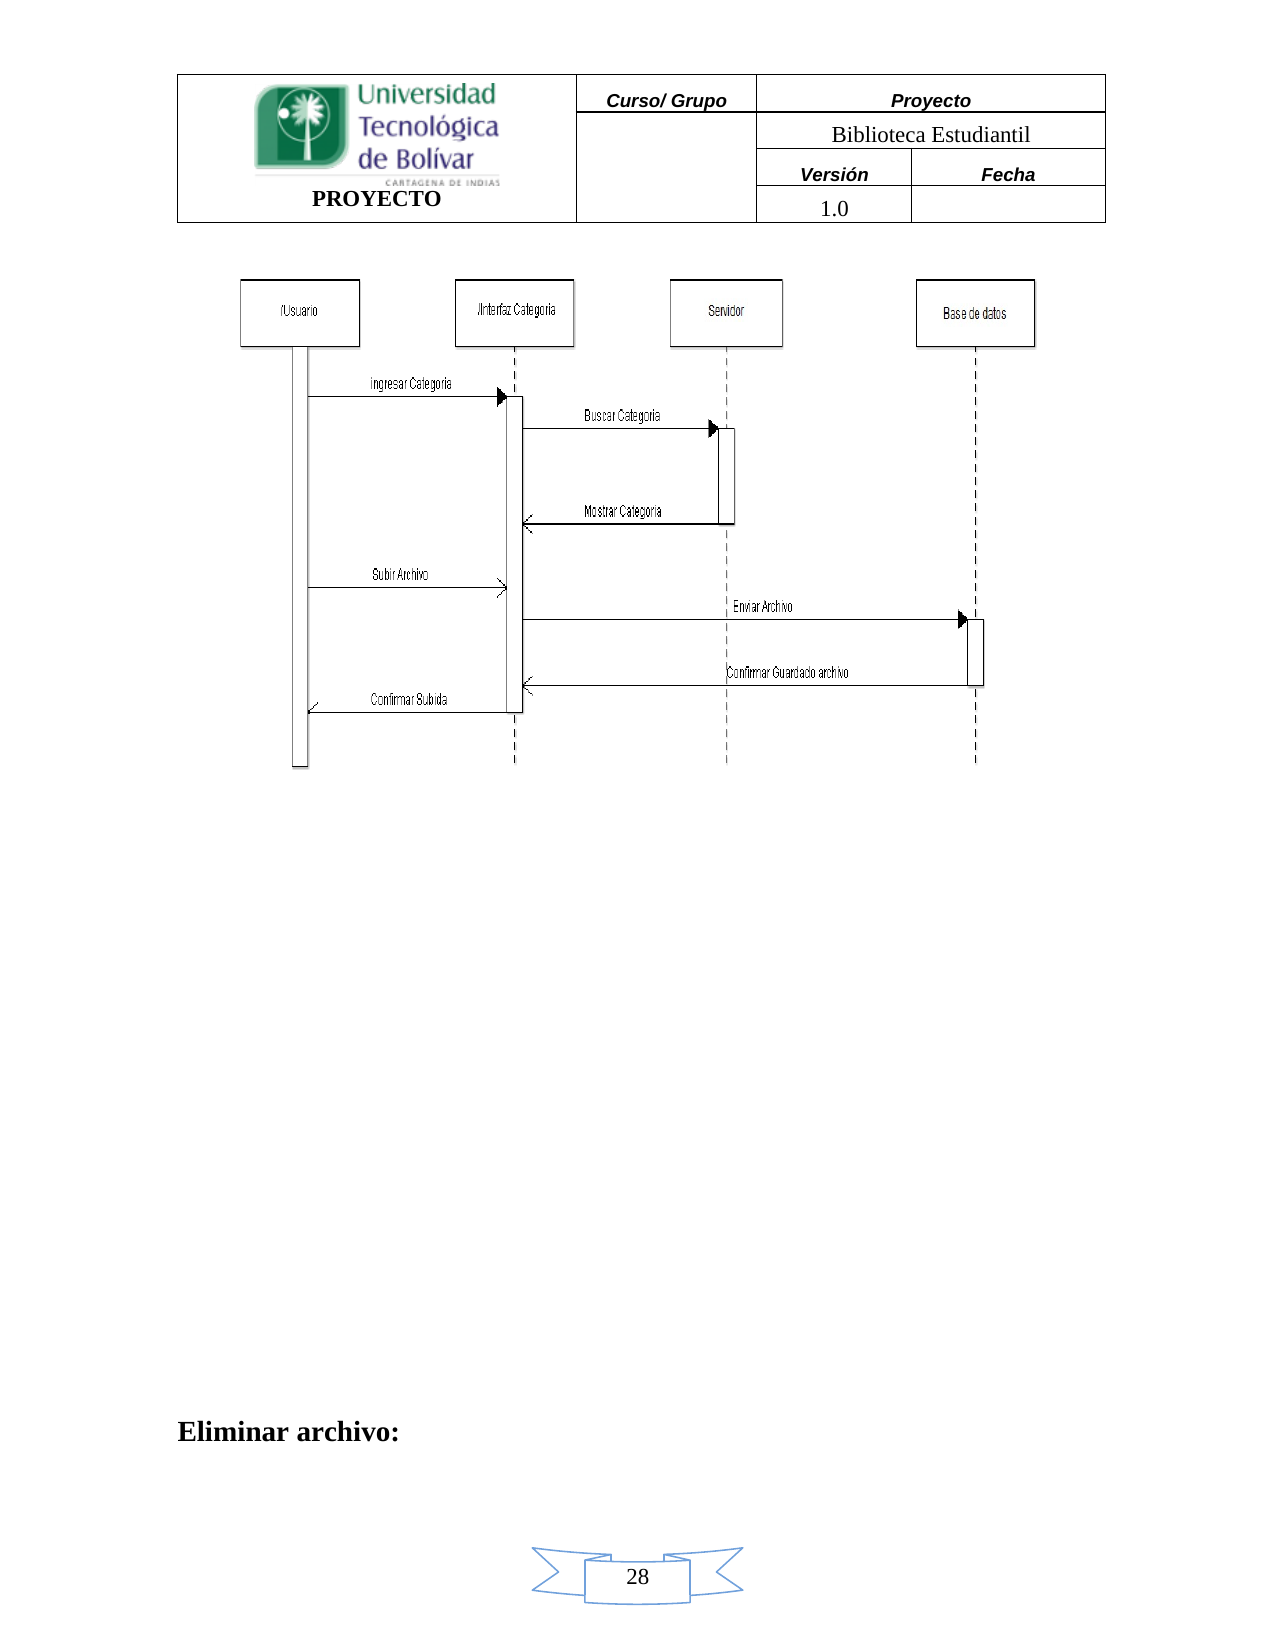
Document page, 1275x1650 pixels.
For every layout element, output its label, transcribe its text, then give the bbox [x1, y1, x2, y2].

picture [254, 83, 500, 186]
picture [177, 249, 1097, 948]
text Eliminar archivo: [177, 1414, 1098, 1447]
